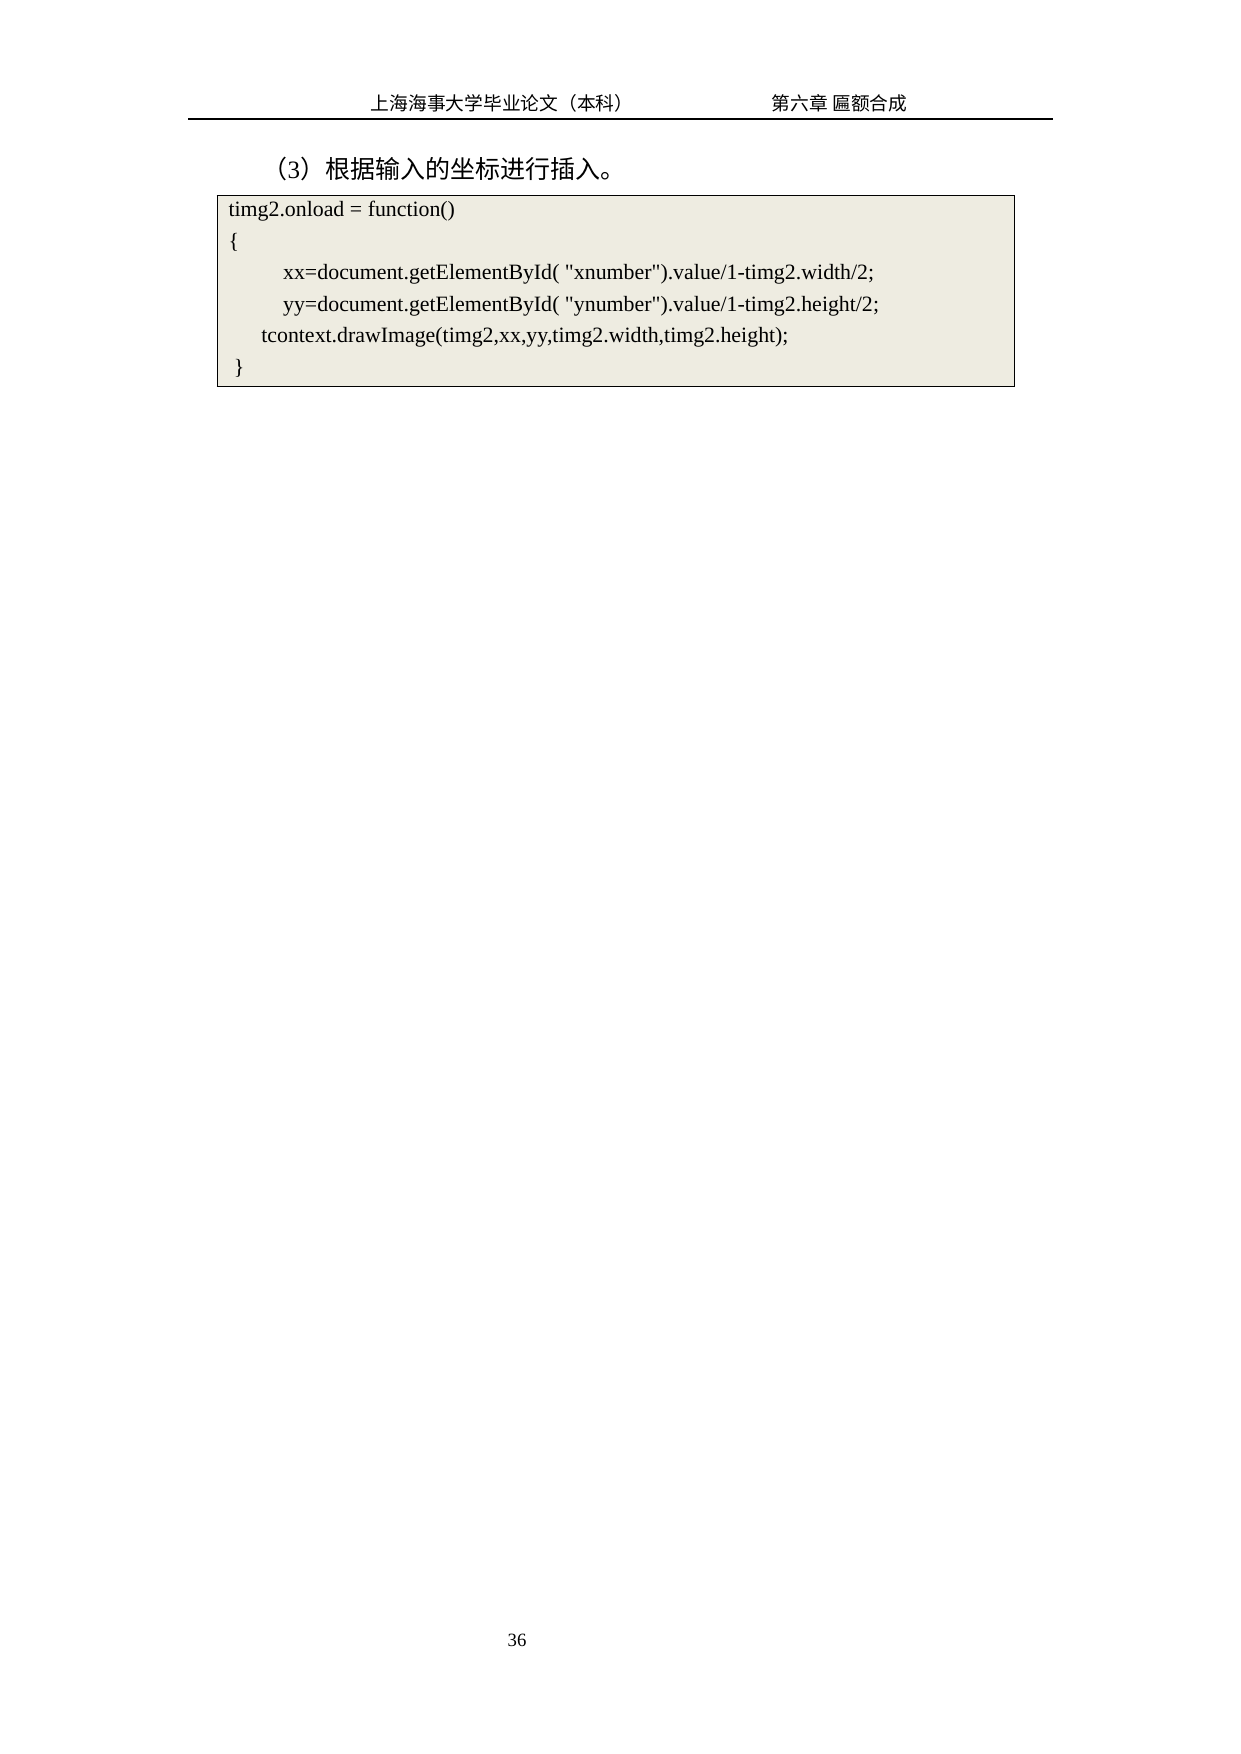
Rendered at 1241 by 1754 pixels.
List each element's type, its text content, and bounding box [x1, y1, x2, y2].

table_header timg2.onload = function() { xx=document.getElementById( "xnumber").value/1-timg2.width/2; yy=document.getElementById( "ynumber").value/1-timg2.height/2; tcontext.drawImage(timg2,xx,yy,timg2.width,timg2.height); } [218, 196, 1014, 386]
text （3）根据输入的坐标进行插入。 [187, 150, 1028, 186]
